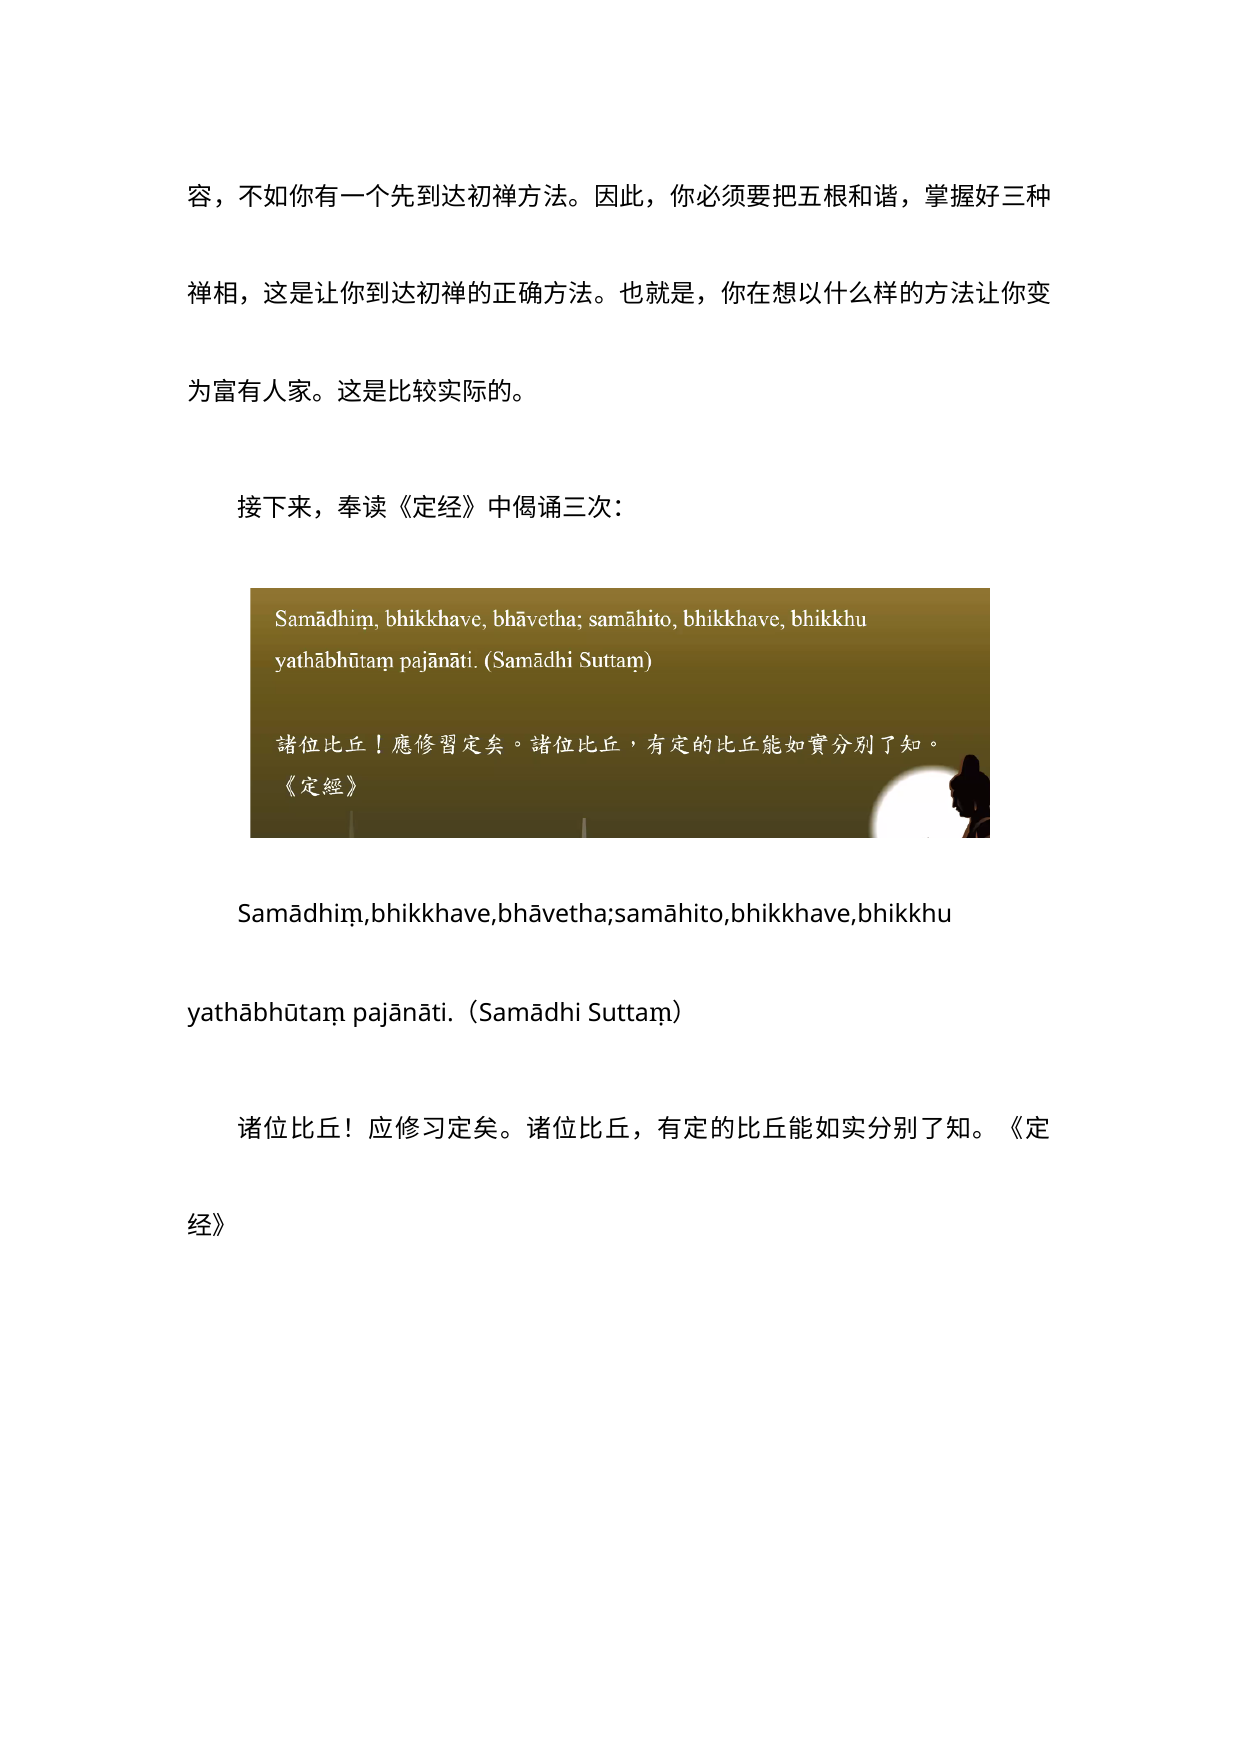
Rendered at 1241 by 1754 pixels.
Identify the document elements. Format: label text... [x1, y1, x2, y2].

text 接下来，奉读《定经》中偈诵三次： [187, 473, 1053, 538]
picture [250, 588, 990, 838]
text 诸位比丘！应修习定矣。诸位比丘，有定的比丘能如实分别了知。《定经》 [187, 1094, 1053, 1256]
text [187, 162, 1053, 422]
text Samādhiṃ,bhikkhave,bhāvetha;samāhito,bhikkhave,bhikkhu yathābhūtaṃ pajānāti.（Samādhi Suttaṃ） [187, 881, 1053, 1043]
